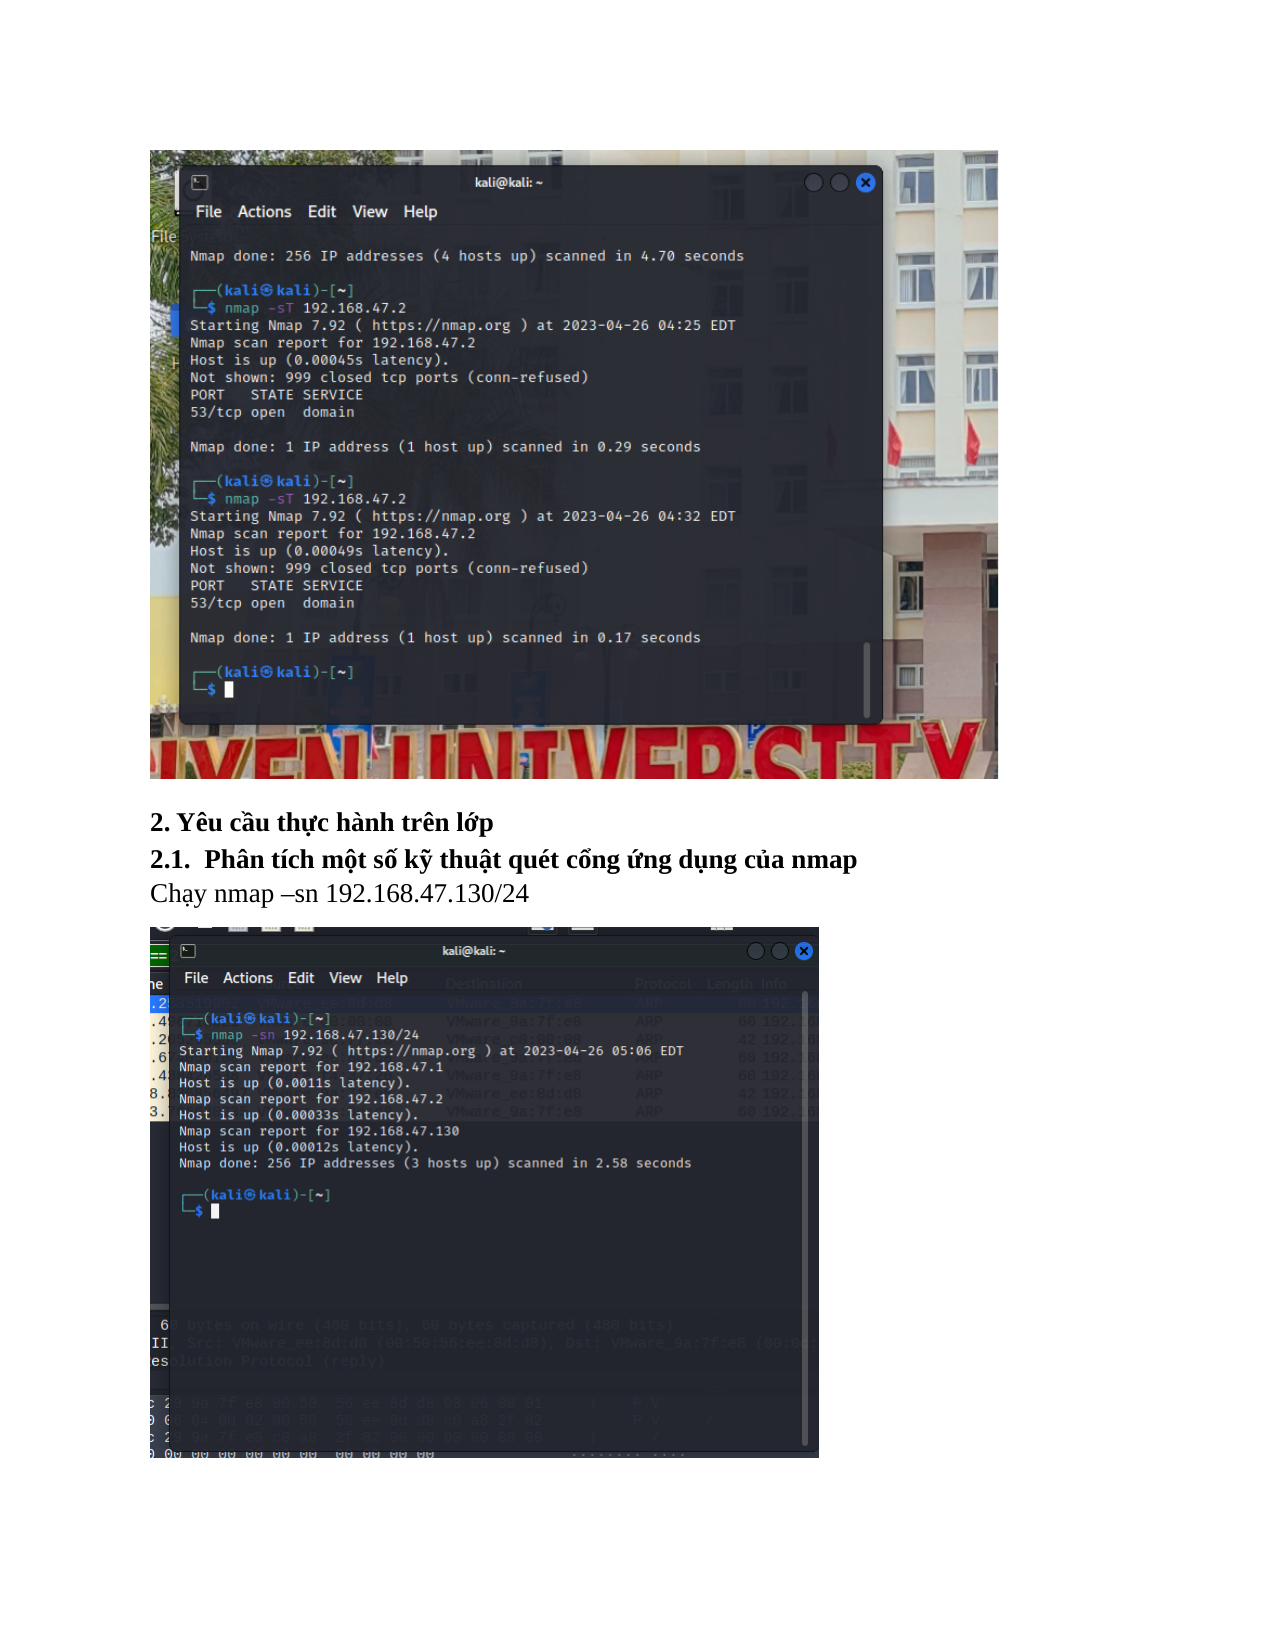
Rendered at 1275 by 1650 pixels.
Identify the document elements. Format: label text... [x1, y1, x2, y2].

text Chạy nmap –sn 192.168.47.130/24 [150, 877, 1125, 908]
picture [150, 150, 999, 779]
subtitle 2.1. Phân tích một số kỹ thuật quét cổng ứng dụng của nmap [150, 844, 1125, 875]
picture [150, 927, 819, 1458]
subtitle 2. Yêu cầu thực hành trên lớp [150, 806, 1125, 837]
